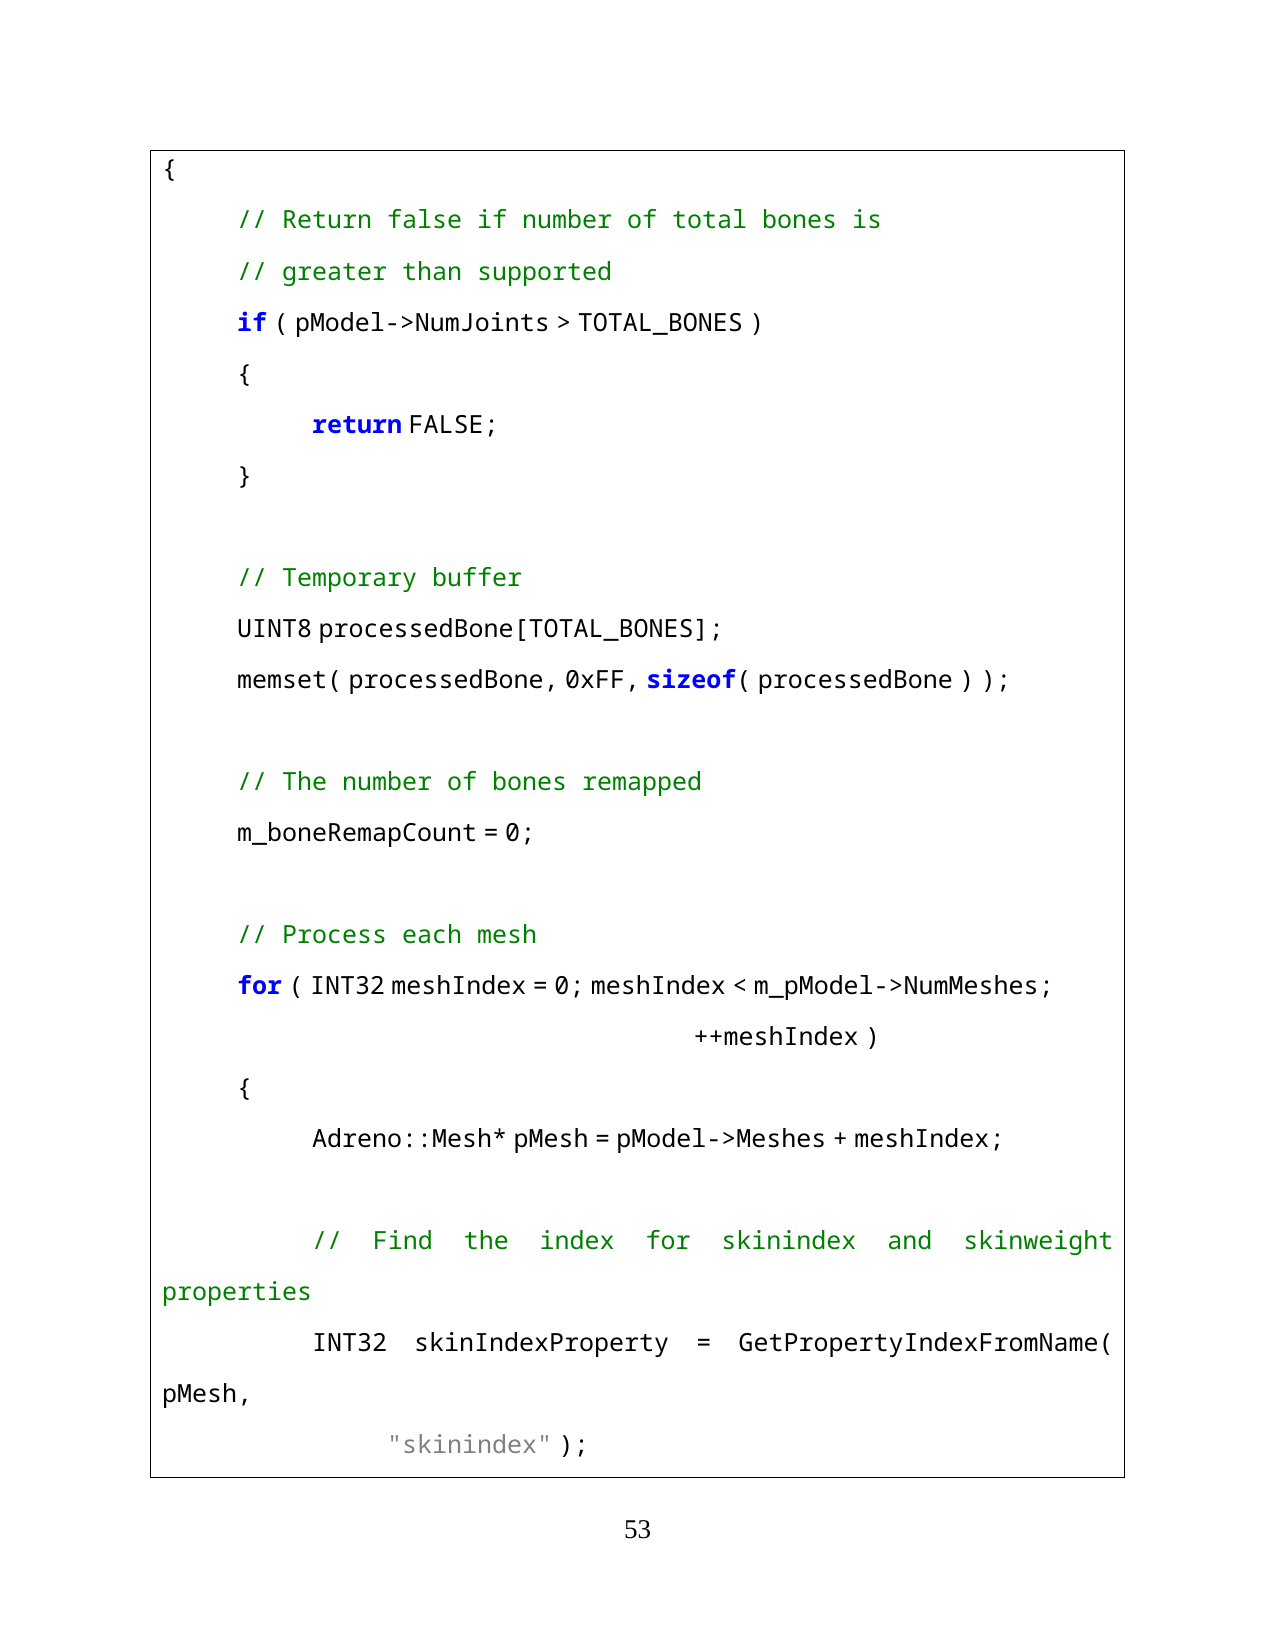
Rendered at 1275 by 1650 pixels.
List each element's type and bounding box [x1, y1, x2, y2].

table_header [151, 151, 1124, 1477]
